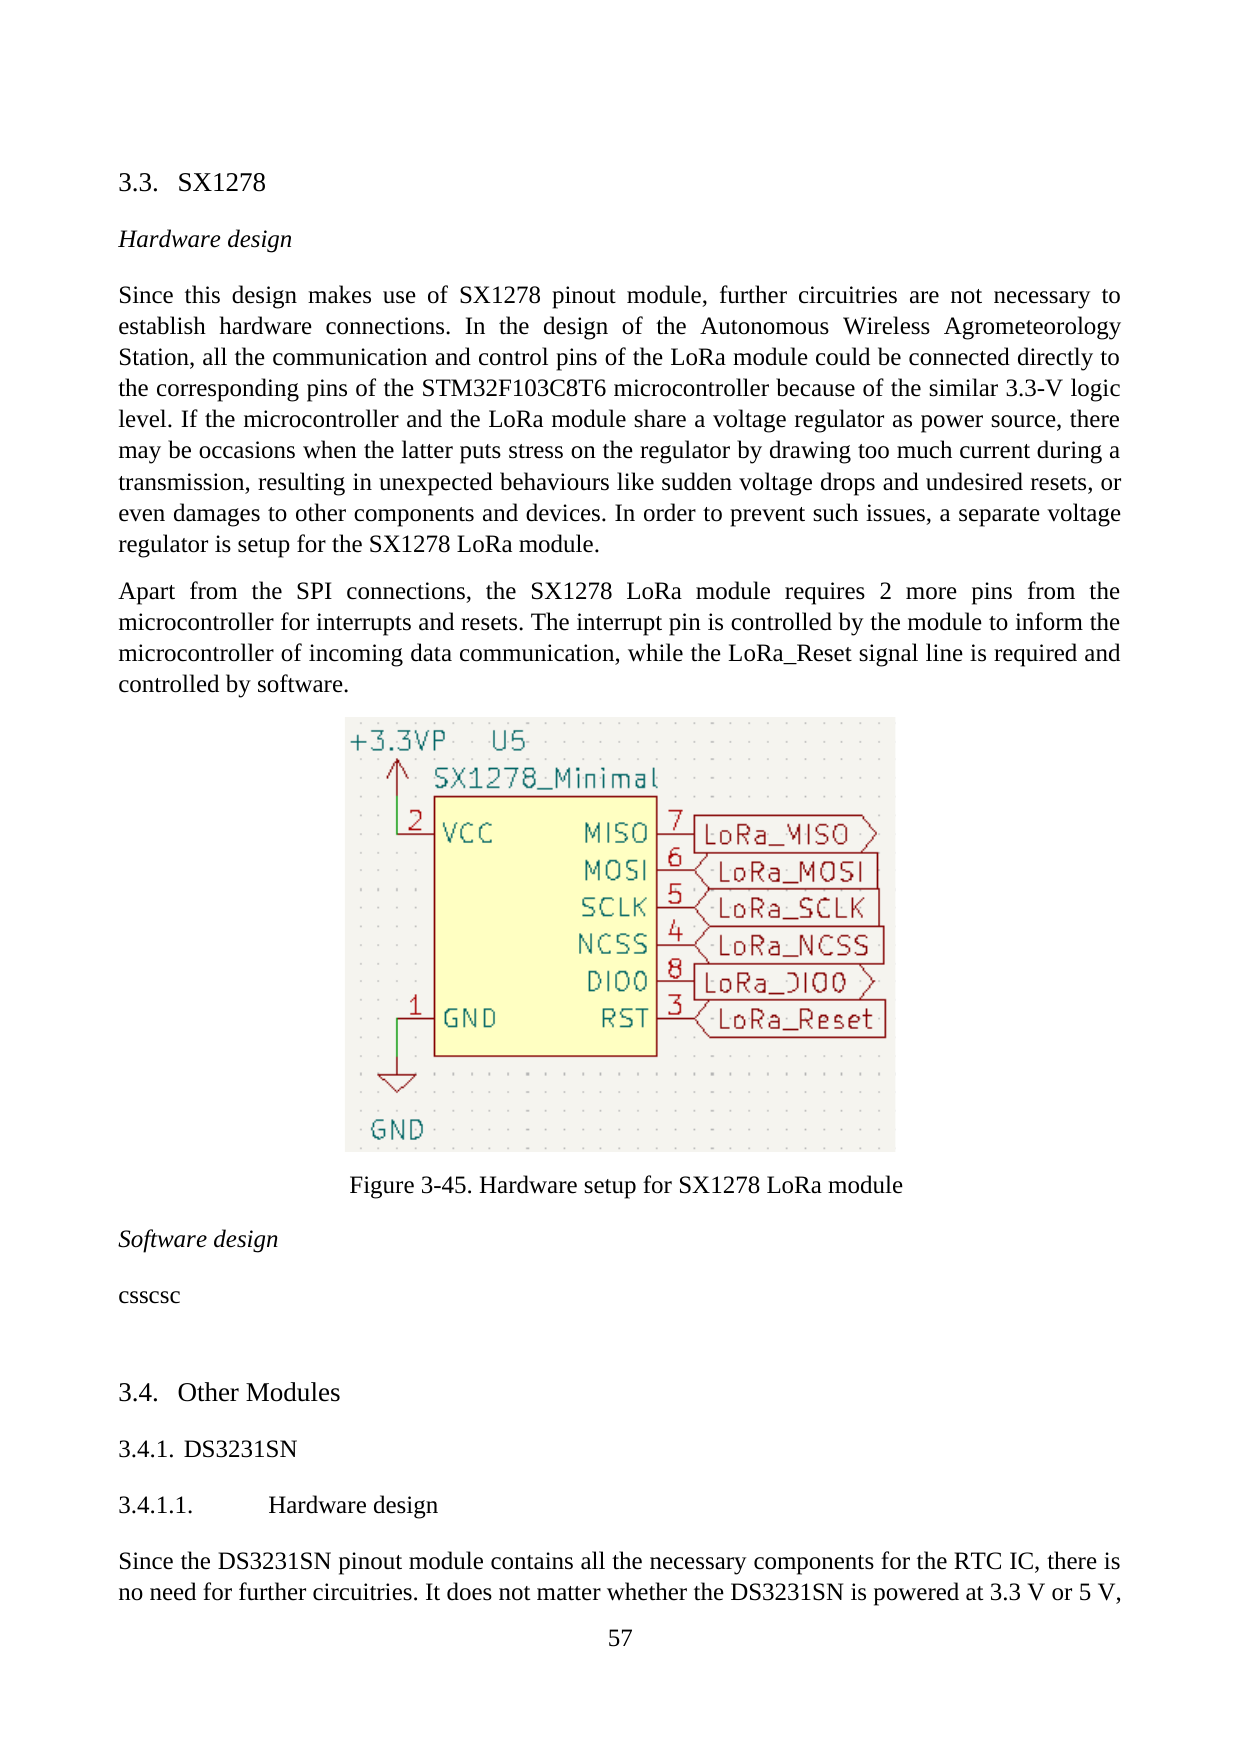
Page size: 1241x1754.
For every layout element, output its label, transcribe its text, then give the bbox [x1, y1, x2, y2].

subtitle SX1278 [118, 166, 1122, 197]
subtitle DS3231SN [118, 1434, 1122, 1463]
text Since this design makes use of SX1278 pinout module, further circuitries are not necessary to establish hardware connections. In the design of the Autonomous Wireless Agrometeorology Station, all the communication and control pins of the LoRa module could be connected directly to the corresponding pins of the STM32F103C8T6 microcontroller because of the similar 3.3-V logic level. If the microcontroller and the LoRa module share a voltage regulator as power source, there may be occasions when the latter puts stress on the regulator by drawing too much current during a transmission, resulting in unexpected behaviours like sudden voltage drops and undesired resets, or even damages to other components and devices. In order to prevent such issues, a separate voltage regulator is setup for the SX1278 LoRa module. [118, 280, 1122, 557]
text Apart from the SPI connections, the SX1278 LoRa module requires 2 more pins from the microcontroller for interrupts and resets. The interrupt pin is controlled by the module to inform the microcontroller of incoming data communication, while the LoRa_Reset signal line is required and controlled by software. [118, 576, 1122, 698]
picture [344, 717, 896, 1152]
subtitle Hardware design [118, 1490, 1122, 1519]
subtitle Hardware design [118, 224, 1122, 253]
subtitle Software design [118, 1224, 1122, 1253]
text csscsc [118, 1280, 1122, 1309]
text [118, 1546, 1122, 1606]
subtitle Other Modules [118, 1376, 1122, 1407]
